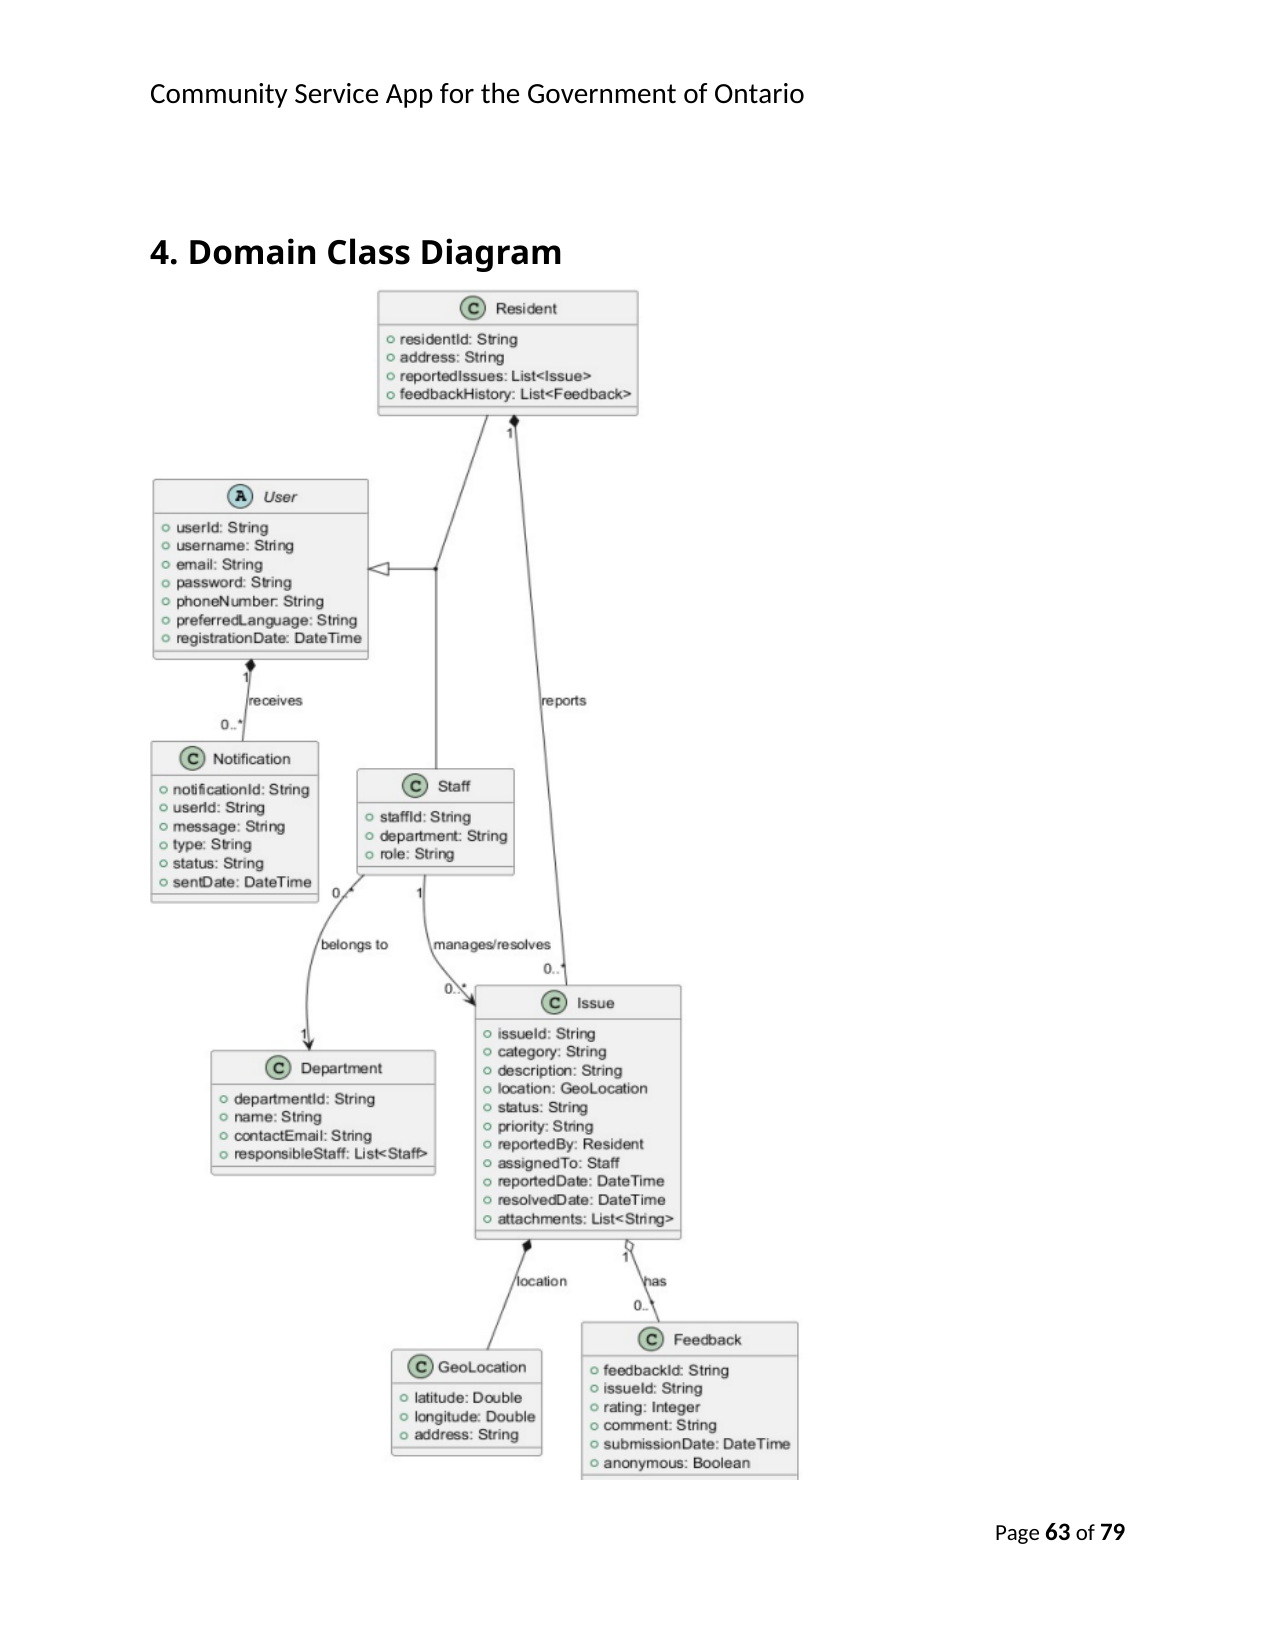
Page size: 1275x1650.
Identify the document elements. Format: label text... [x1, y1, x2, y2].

picture [150, 287, 1077, 1480]
subtitle Domain Class Diagram [150, 228, 1125, 274]
